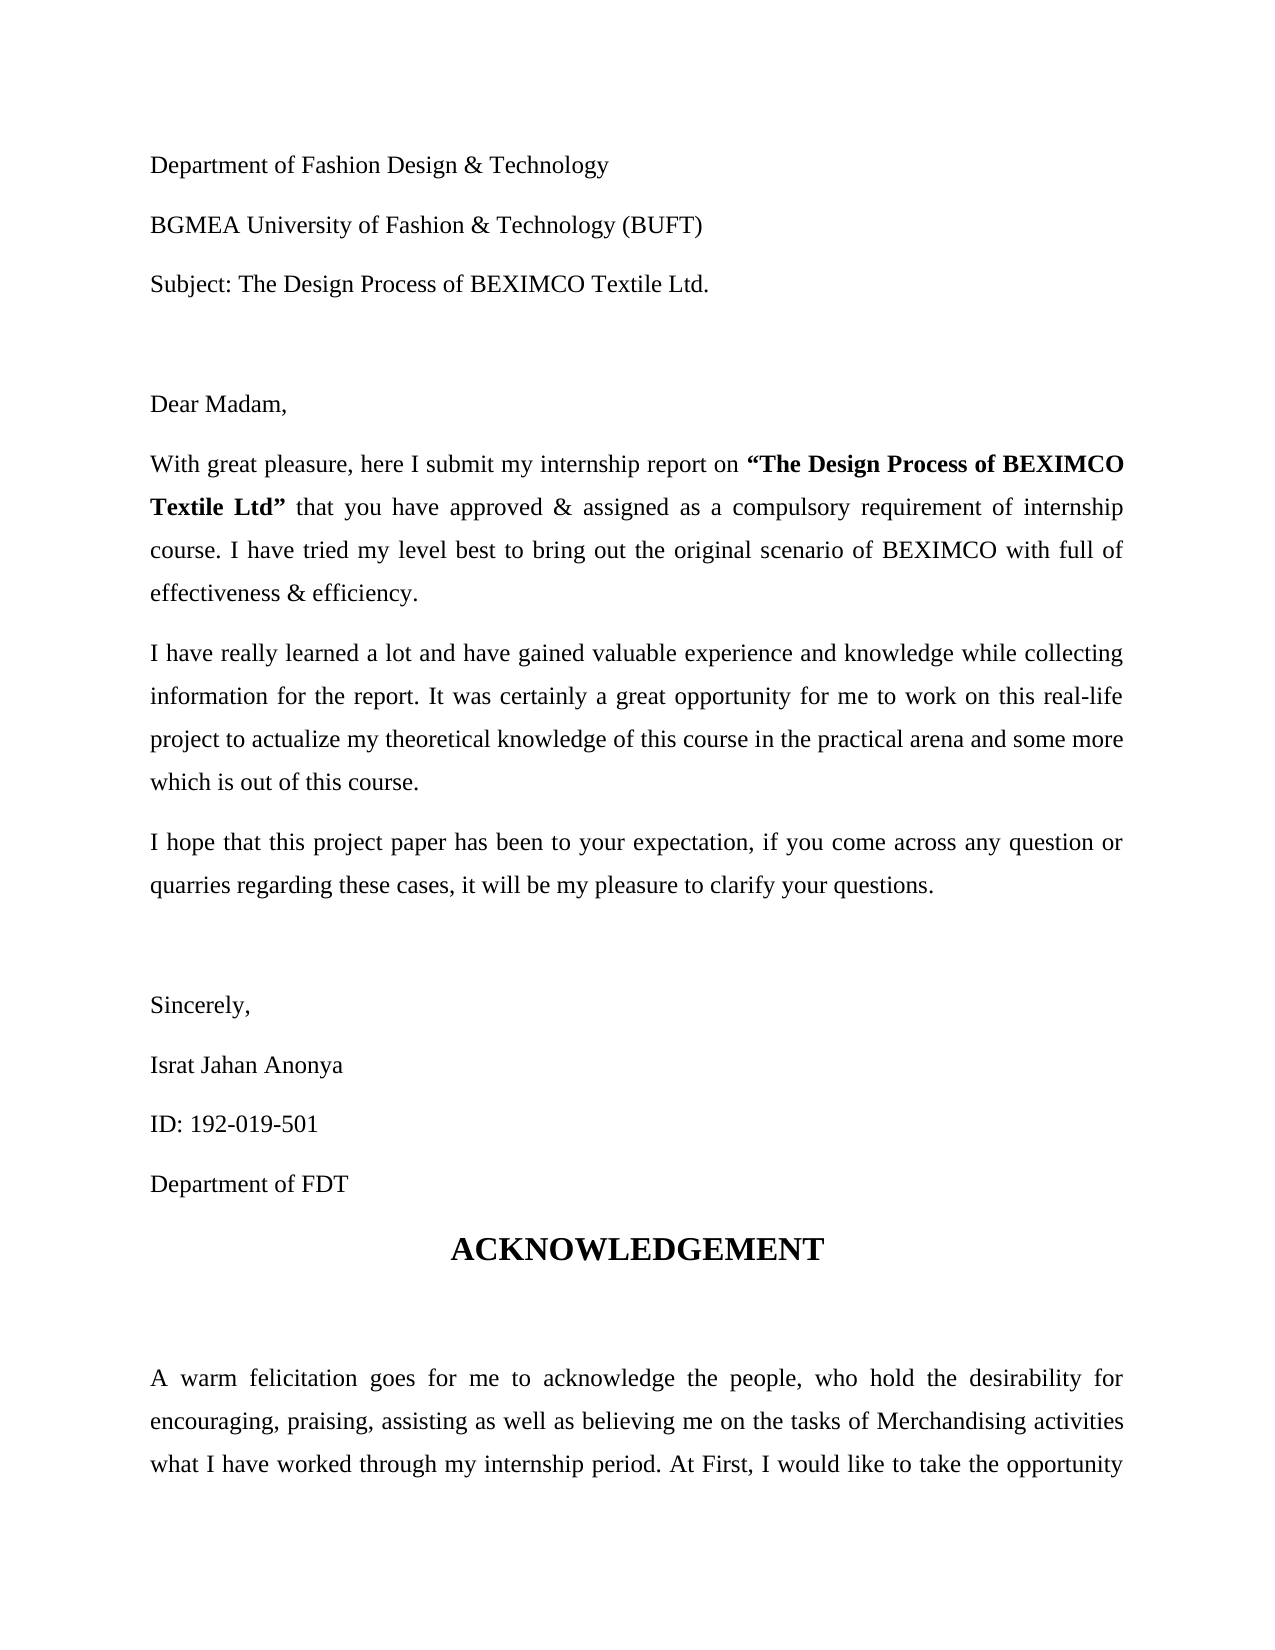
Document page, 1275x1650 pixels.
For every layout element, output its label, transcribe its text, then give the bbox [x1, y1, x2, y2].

text Sincerely, [150, 990, 1125, 1019]
text Department of Fashion Design & Technology [150, 150, 1125, 179]
text I have really learned a lot and have gained valuable experience and knowledge while collecting information for the report. It was certainly a great opportunity for me to work on this real-life project to actualize my theoretical knowledge of this course in the practical arena and some more which is out of this course. [150, 638, 1125, 796]
text I hope that this project paper has been to your expectation, if you come across any question or quarries regarding these cases, it will be my pleasure to clarify your questions. [150, 827, 1125, 899]
text Subject: The Design Process of BEXIMCO Textile Ltd. [150, 269, 1125, 298]
text Department of FDT [150, 1169, 1125, 1198]
text With great pleasure, here I submit my internship report on “The Design Process of BEXIMCO Textile Ltd” that you have approved & assigned as a compulsory requirement of internship course. I have tried my level best to bring out the original scenario of BEXIMCO with full of effectiveness & efficiency. [150, 449, 1125, 607]
text Dear Madam, [150, 389, 1125, 418]
text Israt Jahan Anonya [150, 1050, 1125, 1078]
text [150, 1363, 1125, 1478]
text BGMEA University of Fashion & Technology (BUFT) [150, 210, 1125, 238]
text ACKNOWLEDGEMENT [150, 1229, 1125, 1267]
text ID: 192-019-501 [150, 1109, 1125, 1138]
